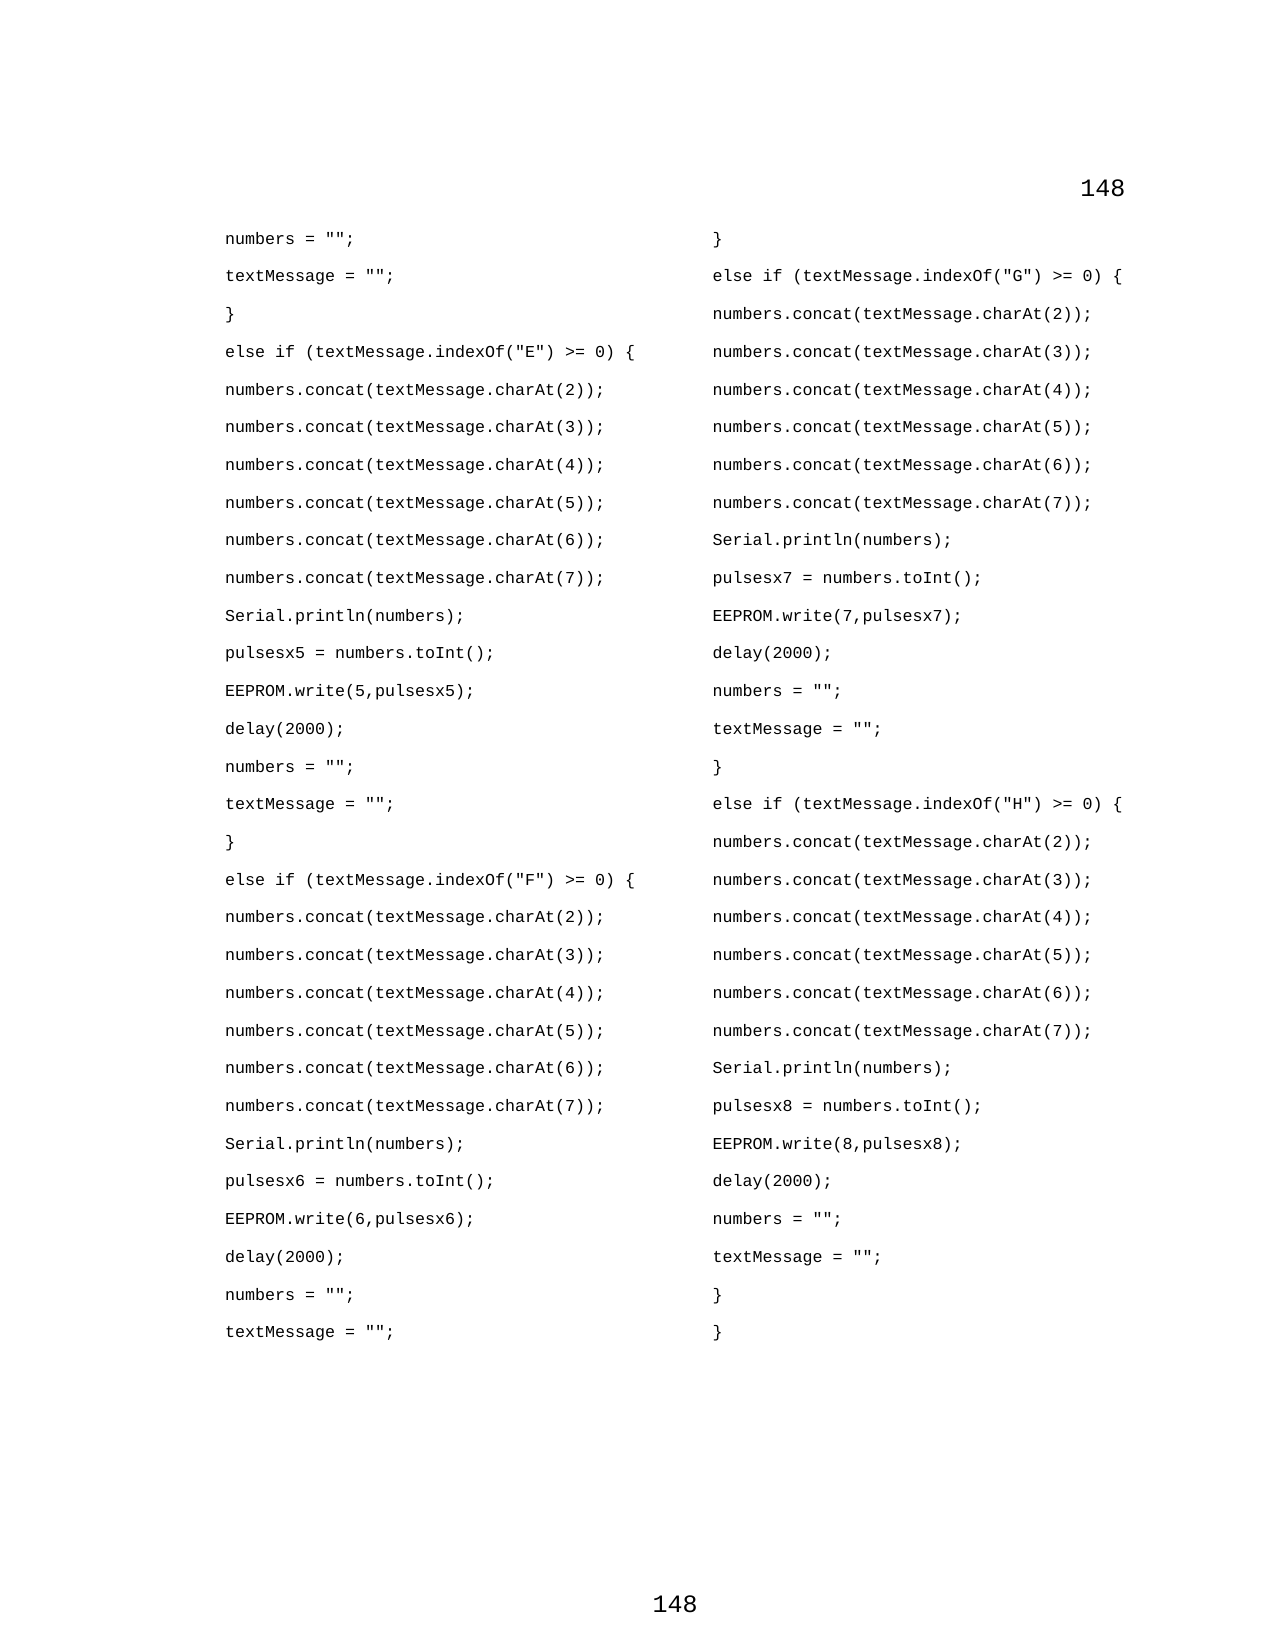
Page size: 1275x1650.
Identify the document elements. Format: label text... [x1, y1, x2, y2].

text Serial.println(numbers); [712, 532, 1125, 551]
text numbers.concat(textMessage.charAt(3)); [712, 343, 1125, 362]
text numbers.concat(textMessage.charAt(4)); [712, 909, 1125, 928]
text numbers.concat(textMessage.charAt(2)); [225, 381, 637, 400]
text Serial.println(numbers); [712, 1060, 1125, 1079]
text numbers.concat(textMessage.charAt(4)); [225, 456, 637, 475]
text numbers = ""; [225, 758, 637, 777]
text numbers.concat(textMessage.charAt(7)); [225, 1097, 637, 1116]
text else if (textMessage.indexOf("E") >= 0) { [225, 343, 637, 362]
text } [712, 1324, 1125, 1343]
text numbers.concat(textMessage.charAt(4)); [225, 984, 637, 1003]
text numbers = ""; [712, 1211, 1125, 1229]
text textMessage = ""; [225, 1324, 637, 1343]
text numbers = ""; [225, 230, 637, 249]
text pulsesx6 = numbers.toInt(); [225, 1173, 637, 1192]
text numbers.concat(textMessage.charAt(3)); [712, 871, 1125, 890]
text Serial.println(numbers); [225, 607, 637, 626]
text numbers.concat(textMessage.charAt(7)); [712, 494, 1125, 513]
text } [225, 306, 637, 324]
text numbers.concat(textMessage.charAt(5)); [712, 947, 1125, 966]
text numbers.concat(textMessage.charAt(5)); [225, 494, 637, 513]
text pulsesx8 = numbers.toInt(); [712, 1097, 1125, 1116]
text textMessage = ""; [225, 268, 637, 287]
text numbers.concat(textMessage.charAt(7)); [225, 569, 637, 588]
text numbers.concat(textMessage.charAt(5)); [225, 1022, 637, 1041]
text numbers.concat(textMessage.charAt(3)); [225, 419, 637, 438]
text } [712, 1286, 1125, 1305]
text delay(2000); [712, 645, 1125, 664]
text numbers.concat(textMessage.charAt(5)); [712, 419, 1125, 438]
text pulsesx7 = numbers.toInt(); [712, 569, 1125, 588]
text else if (textMessage.indexOf("H") >= 0) { [712, 796, 1125, 815]
text EEPROM.write(8,pulsesx8); [712, 1135, 1125, 1154]
text else if (textMessage.indexOf("G") >= 0) { [712, 268, 1125, 287]
text numbers.concat(textMessage.charAt(3)); [225, 947, 637, 966]
text delay(2000); [712, 1173, 1125, 1192]
text numbers = ""; [225, 1286, 637, 1305]
text numbers.concat(textMessage.charAt(2)); [712, 833, 1125, 852]
text numbers.concat(textMessage.charAt(6)); [225, 1060, 637, 1079]
text } [712, 758, 1125, 777]
text numbers.concat(textMessage.charAt(6)); [712, 984, 1125, 1003]
text Serial.println(numbers); [225, 1135, 637, 1154]
text numbers.concat(textMessage.charAt(2)); [712, 306, 1125, 324]
text EEPROM.write(5,pulsesx5); [225, 683, 637, 702]
text } [712, 230, 1125, 249]
text delay(2000); [225, 720, 637, 739]
text textMessage = ""; [712, 1248, 1125, 1267]
text numbers.concat(textMessage.charAt(4)); [712, 381, 1125, 400]
text numbers.concat(textMessage.charAt(6)); [712, 456, 1125, 475]
text } [225, 833, 637, 852]
text EEPROM.write(7,pulsesx7); [712, 607, 1125, 626]
text textMessage = ""; [225, 796, 637, 815]
text pulsesx5 = numbers.toInt(); [225, 645, 637, 664]
text numbers = ""; [712, 683, 1125, 702]
text numbers.concat(textMessage.charAt(7)); [712, 1022, 1125, 1041]
text numbers.concat(textMessage.charAt(2)); [225, 909, 637, 928]
text textMessage = ""; [712, 720, 1125, 739]
text else if (textMessage.indexOf("F") >= 0) { [225, 871, 637, 890]
text delay(2000); [225, 1248, 637, 1267]
text EEPROM.write(6,pulsesx6); [225, 1211, 637, 1229]
text numbers.concat(textMessage.charAt(6)); [225, 532, 637, 551]
